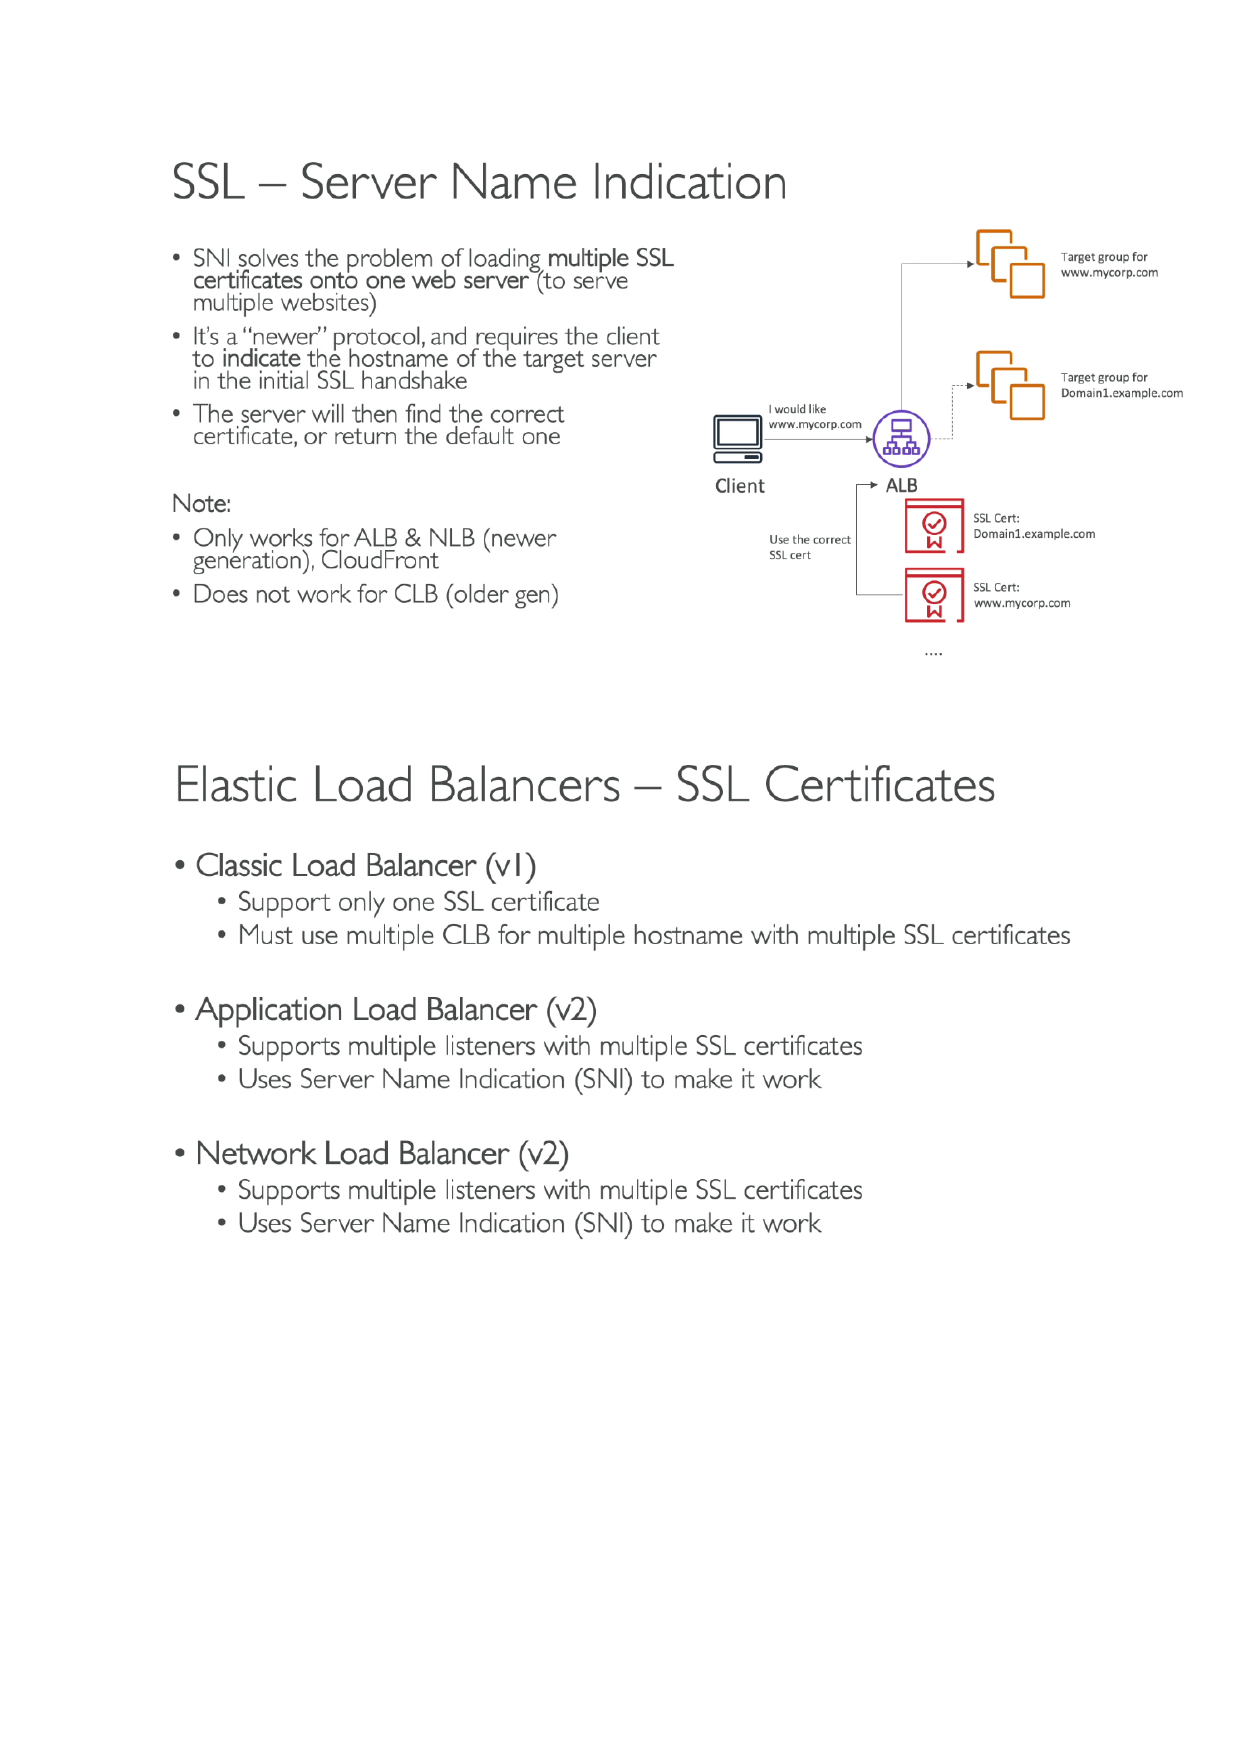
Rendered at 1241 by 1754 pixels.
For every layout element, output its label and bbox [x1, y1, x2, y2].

picture [150, 150, 1187, 668]
picture [150, 751, 1091, 1259]
